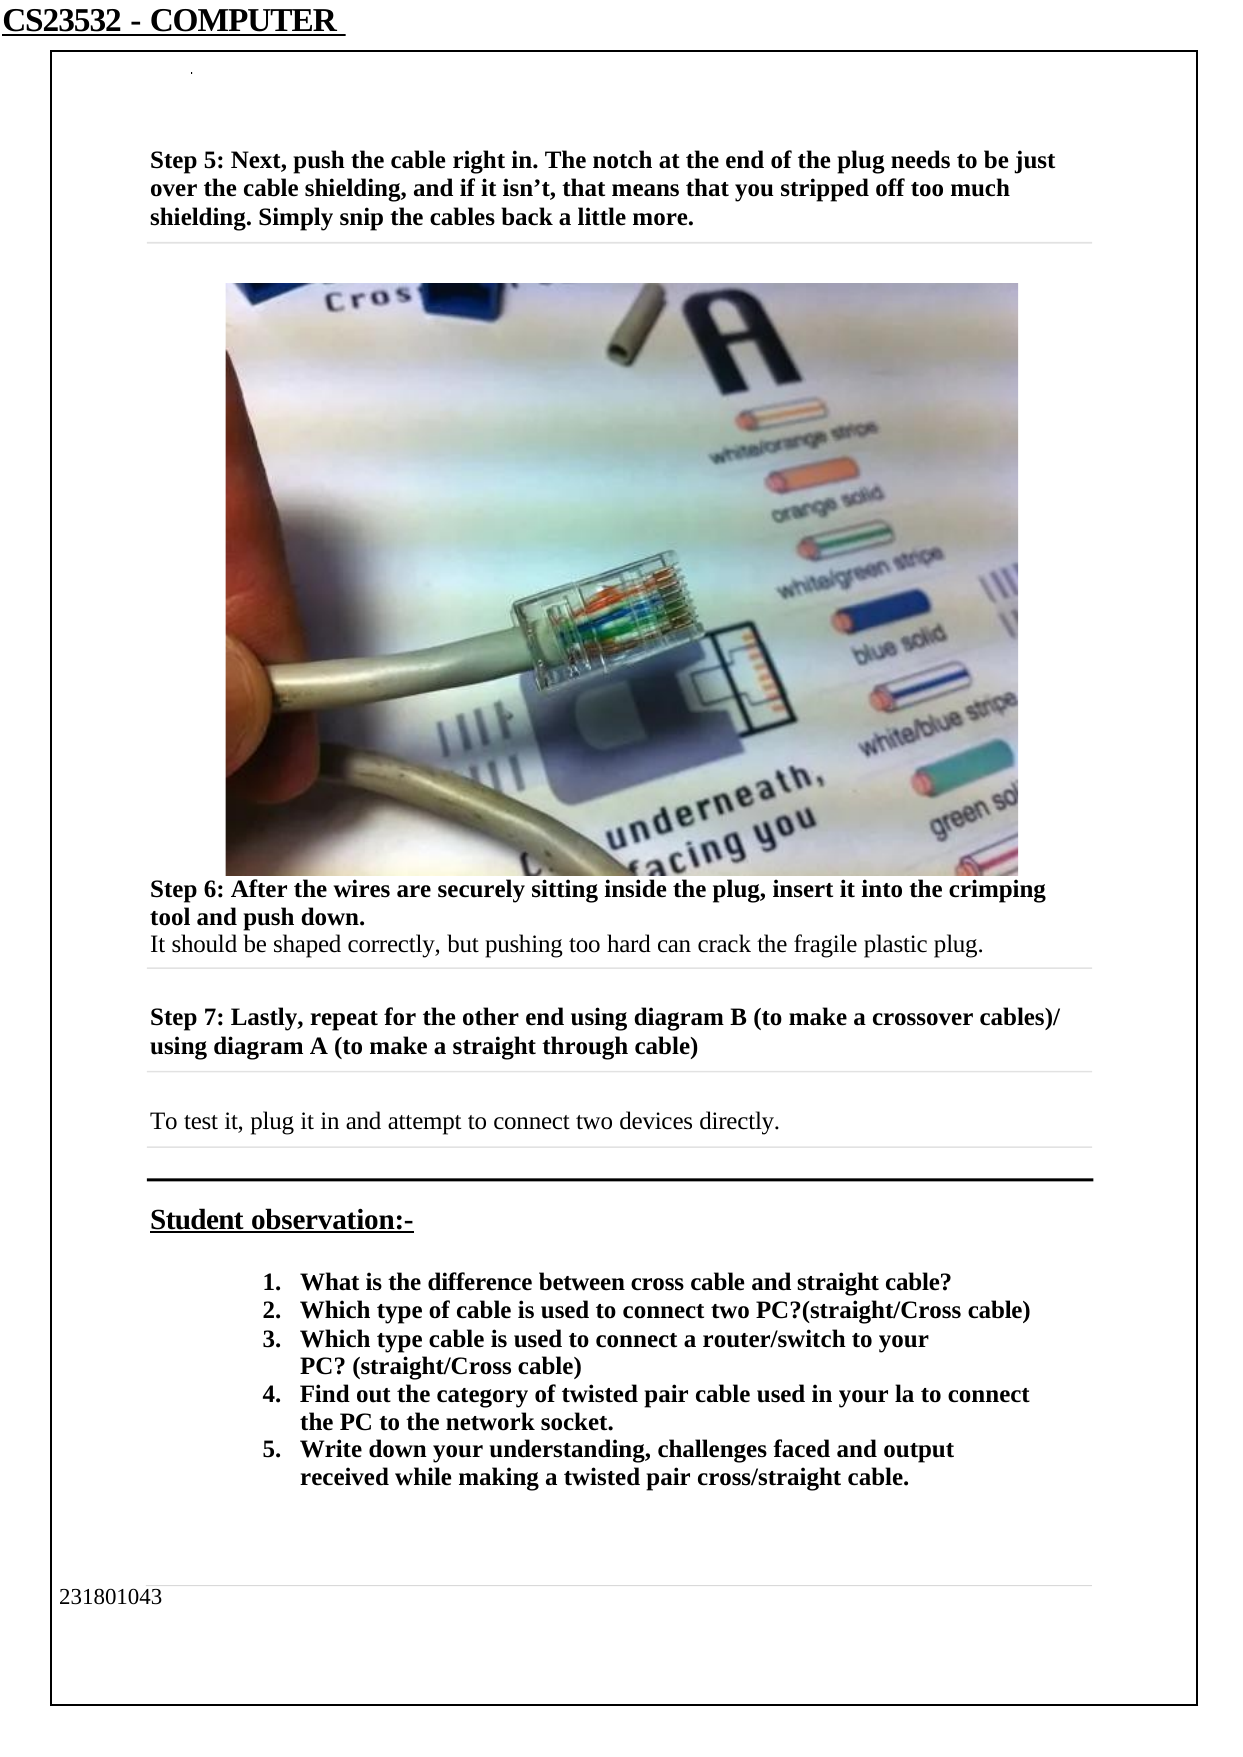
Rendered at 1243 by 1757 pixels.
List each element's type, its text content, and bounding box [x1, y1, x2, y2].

list Which type of cable is used to connect two PC?(straight/Cross cable) [262, 1296, 1196, 1324]
text Step 7: Lastly, repeat for the other end using diagram B (to make a crossover cables)/ using diagram A (to make a straight through cable) [150, 1003, 1063, 1059]
picture [225, 283, 1019, 876]
text Step 5: Next, push the cable right in. The notch at the end of the plug needs to be just over the cable shielding, and if it isn’t, that means that you stripped off too much shielding. Simply snip the cables back a little more. [150, 146, 1087, 230]
subtitle Student observation:- [150, 1202, 1196, 1236]
text To test it, plug it in and attempt to connect two devices directly. [150, 1106, 1196, 1134]
list Find out the category of twisted pair cable used in your la to connect the PC to the network socket. [262, 1380, 1057, 1436]
list Which type cable is used to connect a router/switch to your PC? (straight/Cross cable) [262, 1325, 972, 1380]
list Write down your understanding, challenges faced and output received while making a twisted pair cross/straight cable. [262, 1436, 1038, 1491]
list What is the difference between cross cable and straight cable? [262, 1267, 1196, 1296]
text It should be shaped correctly, but pushing too hard can crack the fragile plastic plug. [150, 931, 1196, 958]
